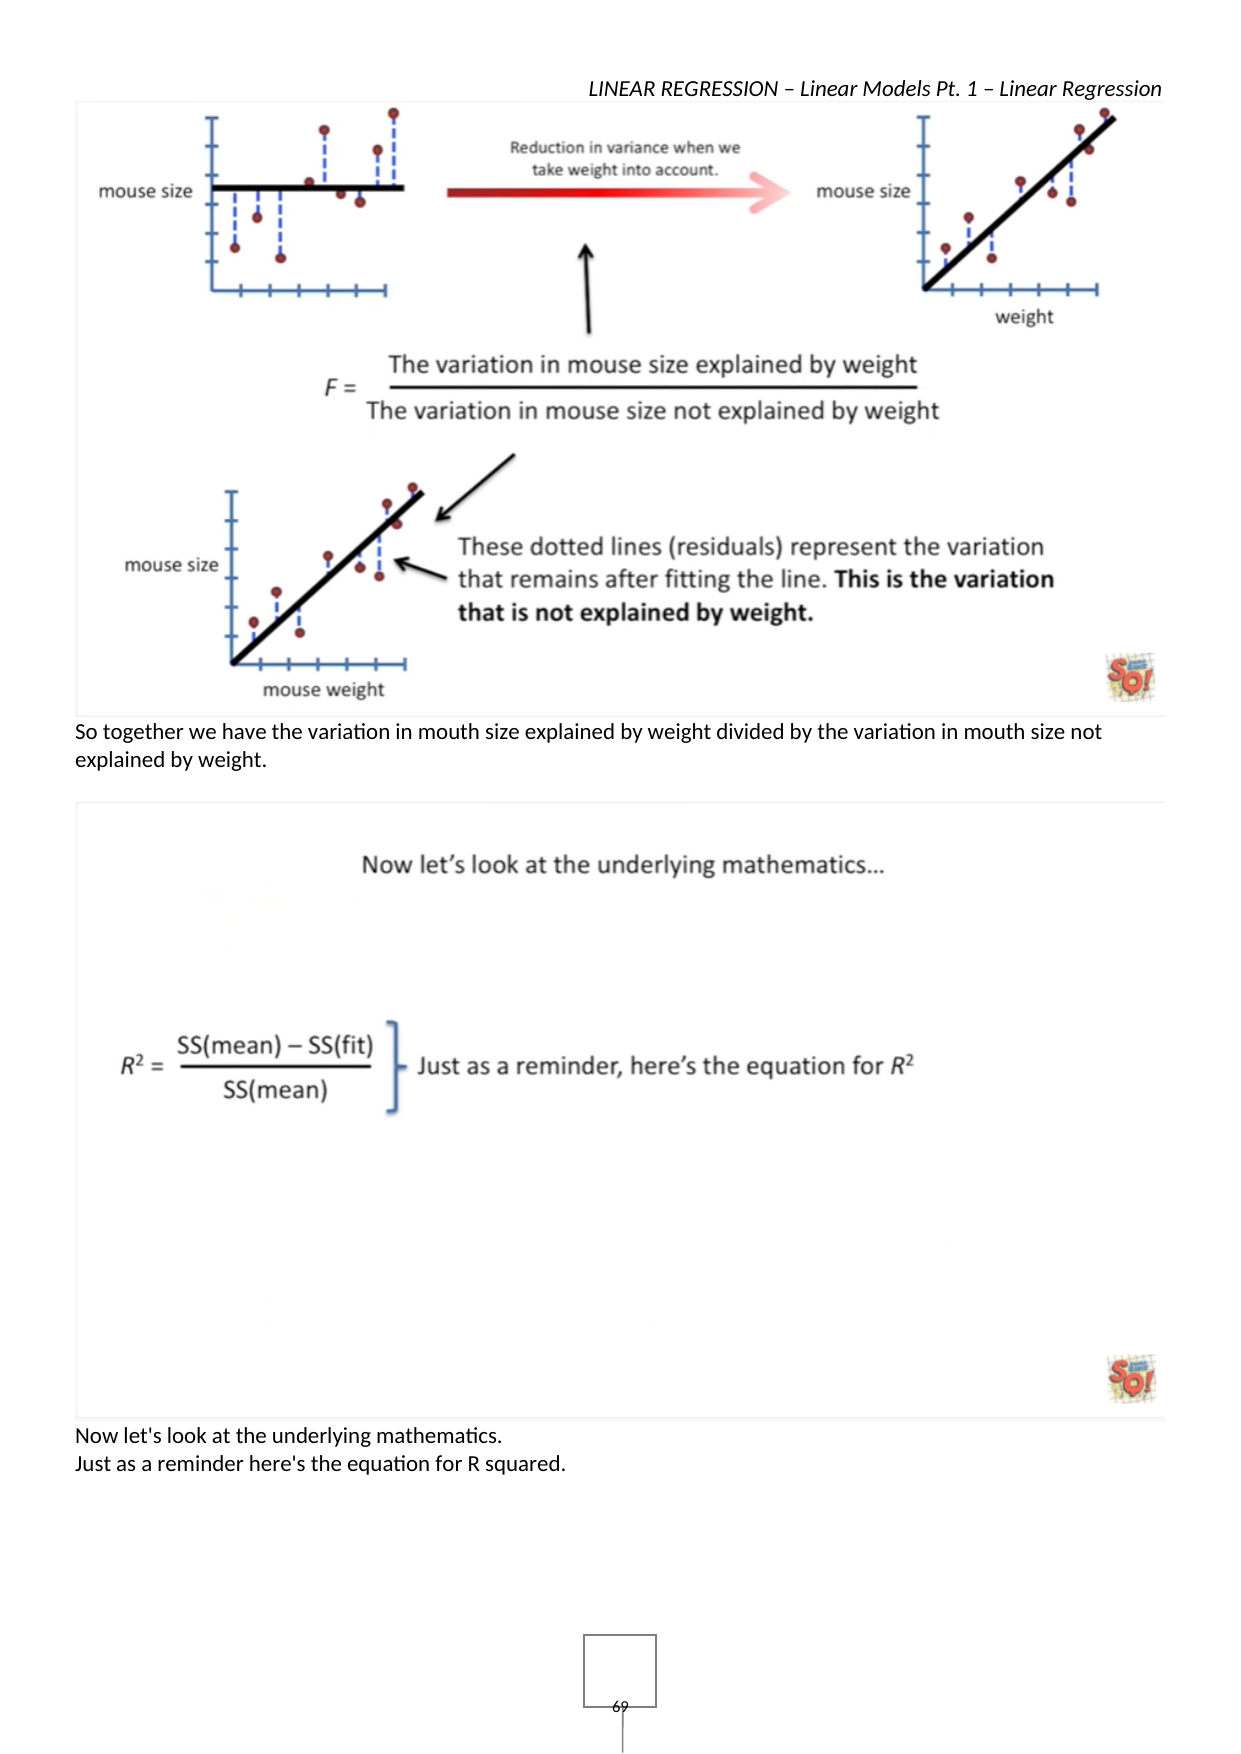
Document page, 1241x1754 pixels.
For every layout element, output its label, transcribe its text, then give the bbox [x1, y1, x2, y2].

text Now let's look at the underlying mathematics. [75, 1422, 1165, 1449]
picture [75, 101, 1166, 718]
picture [75, 801, 1166, 1422]
text So together we have the variation in mouth size explained by weight divided by the variation in mouth size not explained by weight. [75, 718, 1165, 773]
text Just as a reminder here's the equation for R squared. [75, 1449, 1165, 1477]
